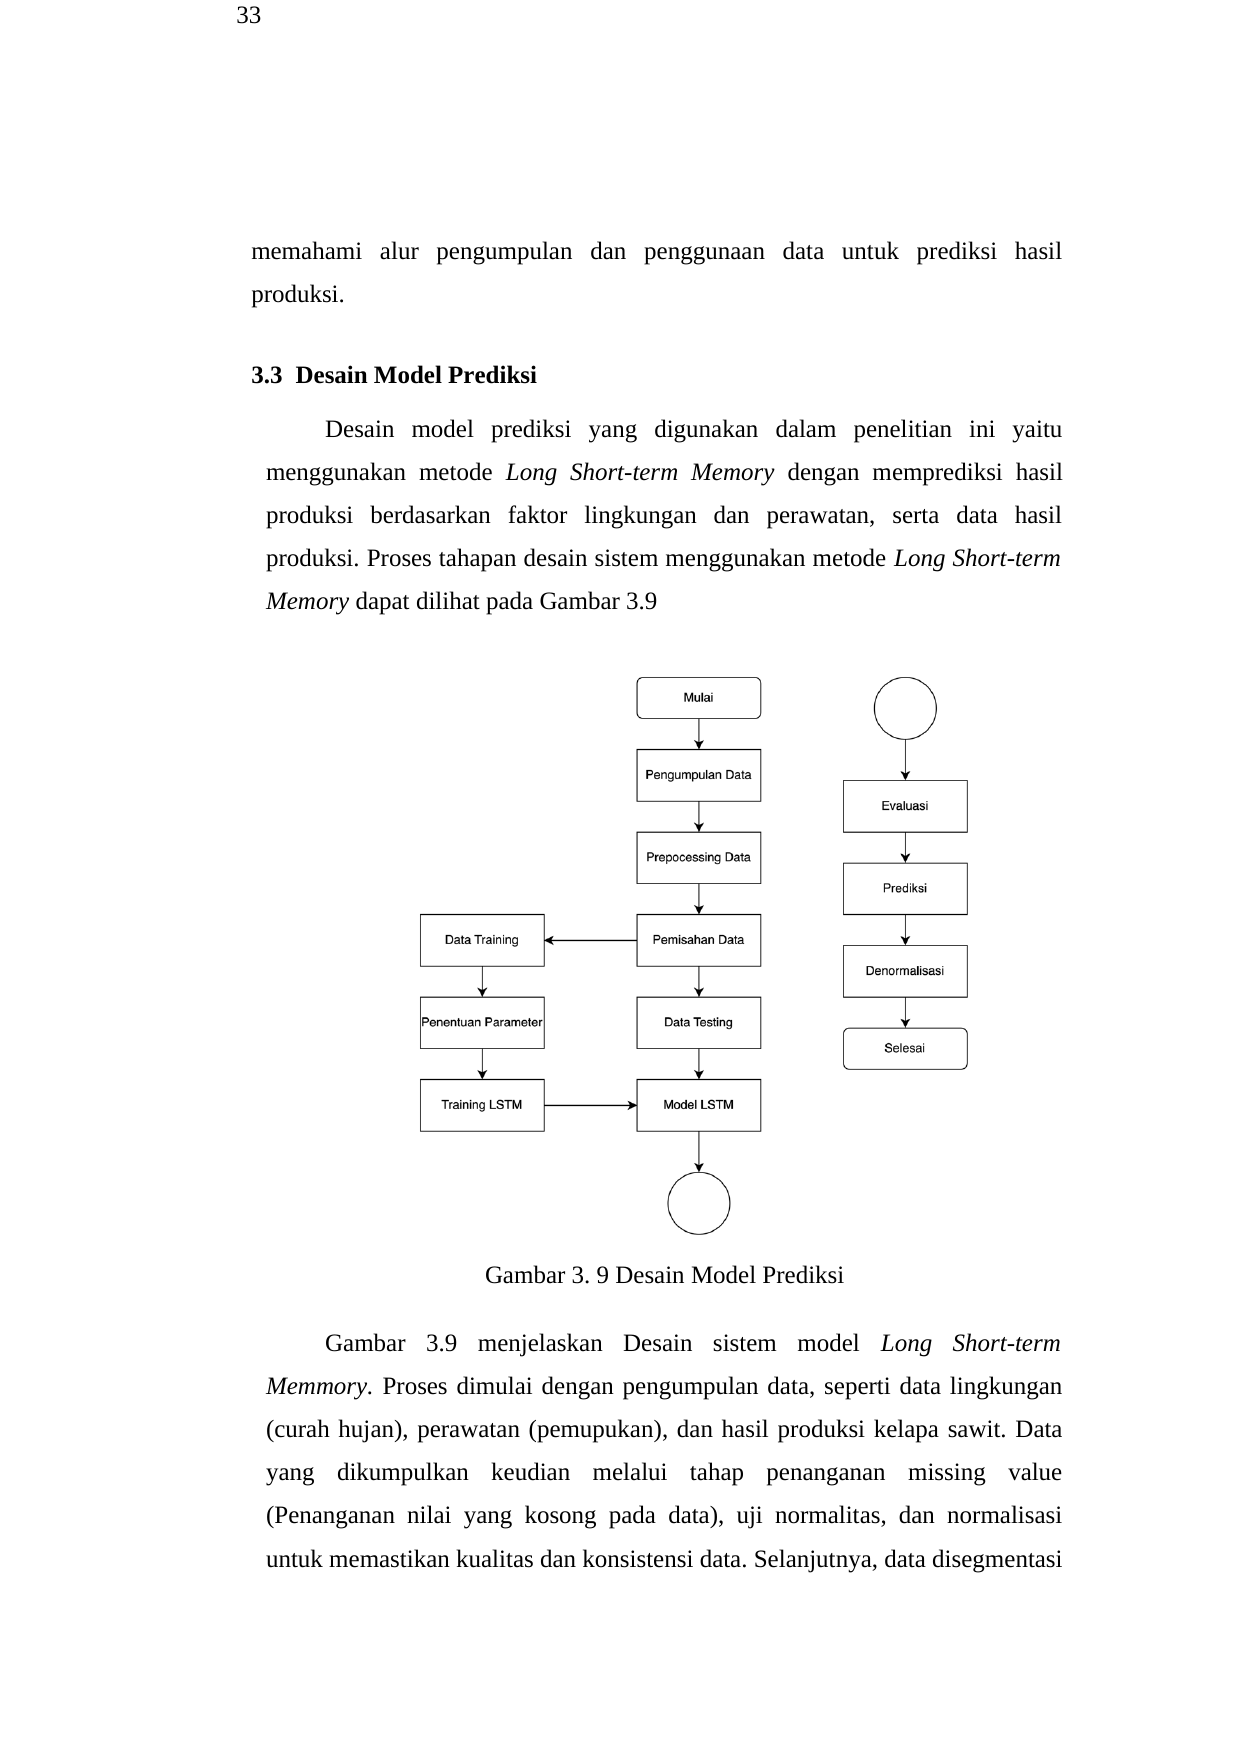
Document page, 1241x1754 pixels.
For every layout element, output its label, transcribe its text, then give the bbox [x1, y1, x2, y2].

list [251, 236, 1063, 308]
list Desain model prediksi yang digunakan dalam penelitian ini yaitu menggunakan metode Long Short-term Memory dengan memprediksi hasil produksi berdasarkan faktor lingkungan dan perawatan, serta data hasil produksi. Proses tahapan desain sistem menggunakan metode Long Short-term Memory dapat dilihat pada Gambar 3.9 [266, 414, 1063, 615]
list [266, 1328, 1063, 1572]
picture [409, 666, 979, 1246]
subtitle Desain Model Prediksi [251, 360, 1063, 389]
list Gambar 3. 9 Desain Model Prediksi [266, 1260, 1063, 1289]
